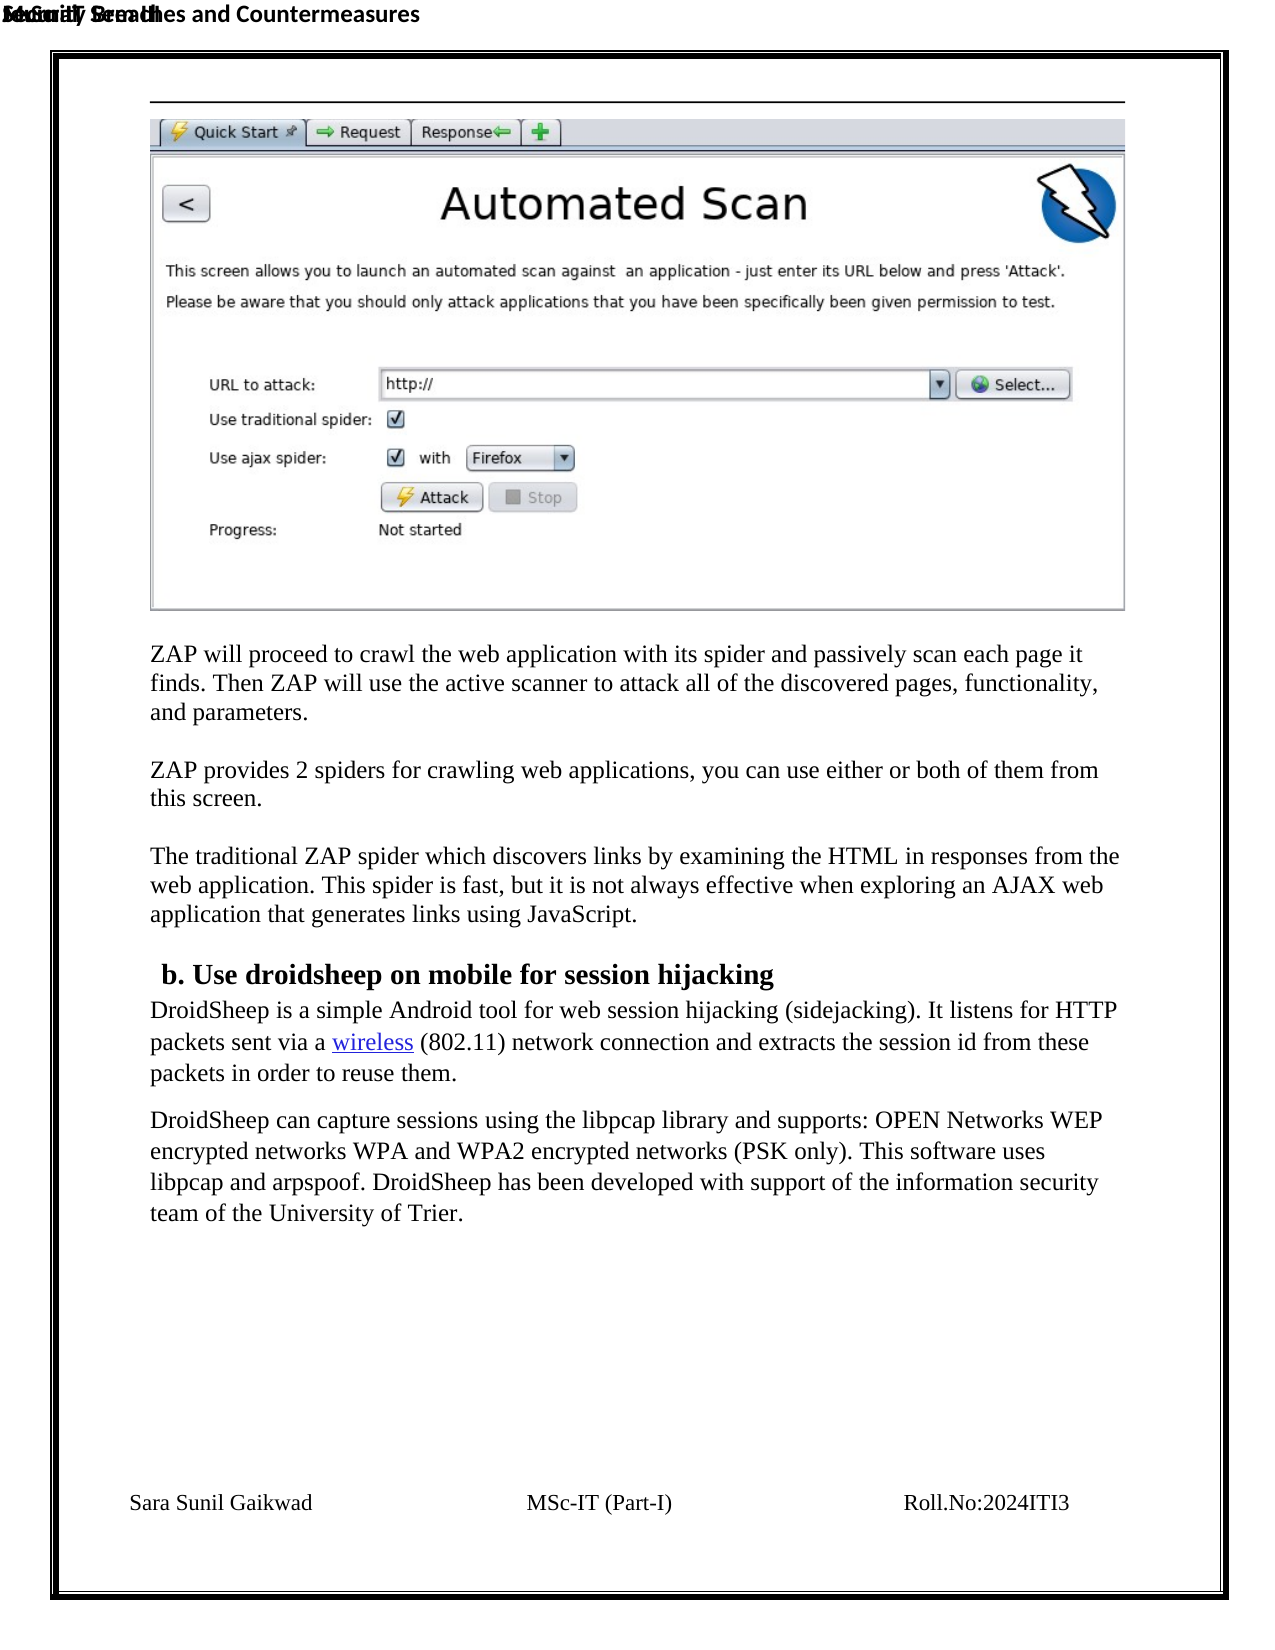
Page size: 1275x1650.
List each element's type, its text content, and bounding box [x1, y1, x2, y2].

subtitle Use droidsheep on mobile for session hijacking [161, 957, 1220, 991]
text ZAP provides 2 spiders for crawling web applications, you can use either or both of them from this screen. [150, 755, 1101, 812]
text DroidSheep can capture sessions using the libpcap library and supports: OPEN Networks WEP encrypted networks WPA and WPA2 encrypted networks (PSK only). This software uses libpcap and arpspoof. DroidSheep has been developed with support of the information security team of the University of Trier. [150, 1105, 1103, 1227]
text The traditional ZAP spider which discovers links by examining the HTML in responses from the web application. This spider is fast, but it is not always effective when exploring an AJAX web application that generates links using JavaScript. [150, 841, 1120, 928]
picture [150, 119, 1125, 611]
text DroidSheep is a simple Android tool for web session hijacking (sidejacking). It listens for HTTP packets sent via a wireless (802.11) network connection and extracts the session id from these packets in order to reuse them. [150, 996, 1118, 1086]
text ZAP will proceed to crawl the web application with its spider and passively scan each page it finds. Then ZAP will use the active scanner to attack all of the discovered pages, functionality, and parameters. [150, 639, 1098, 726]
